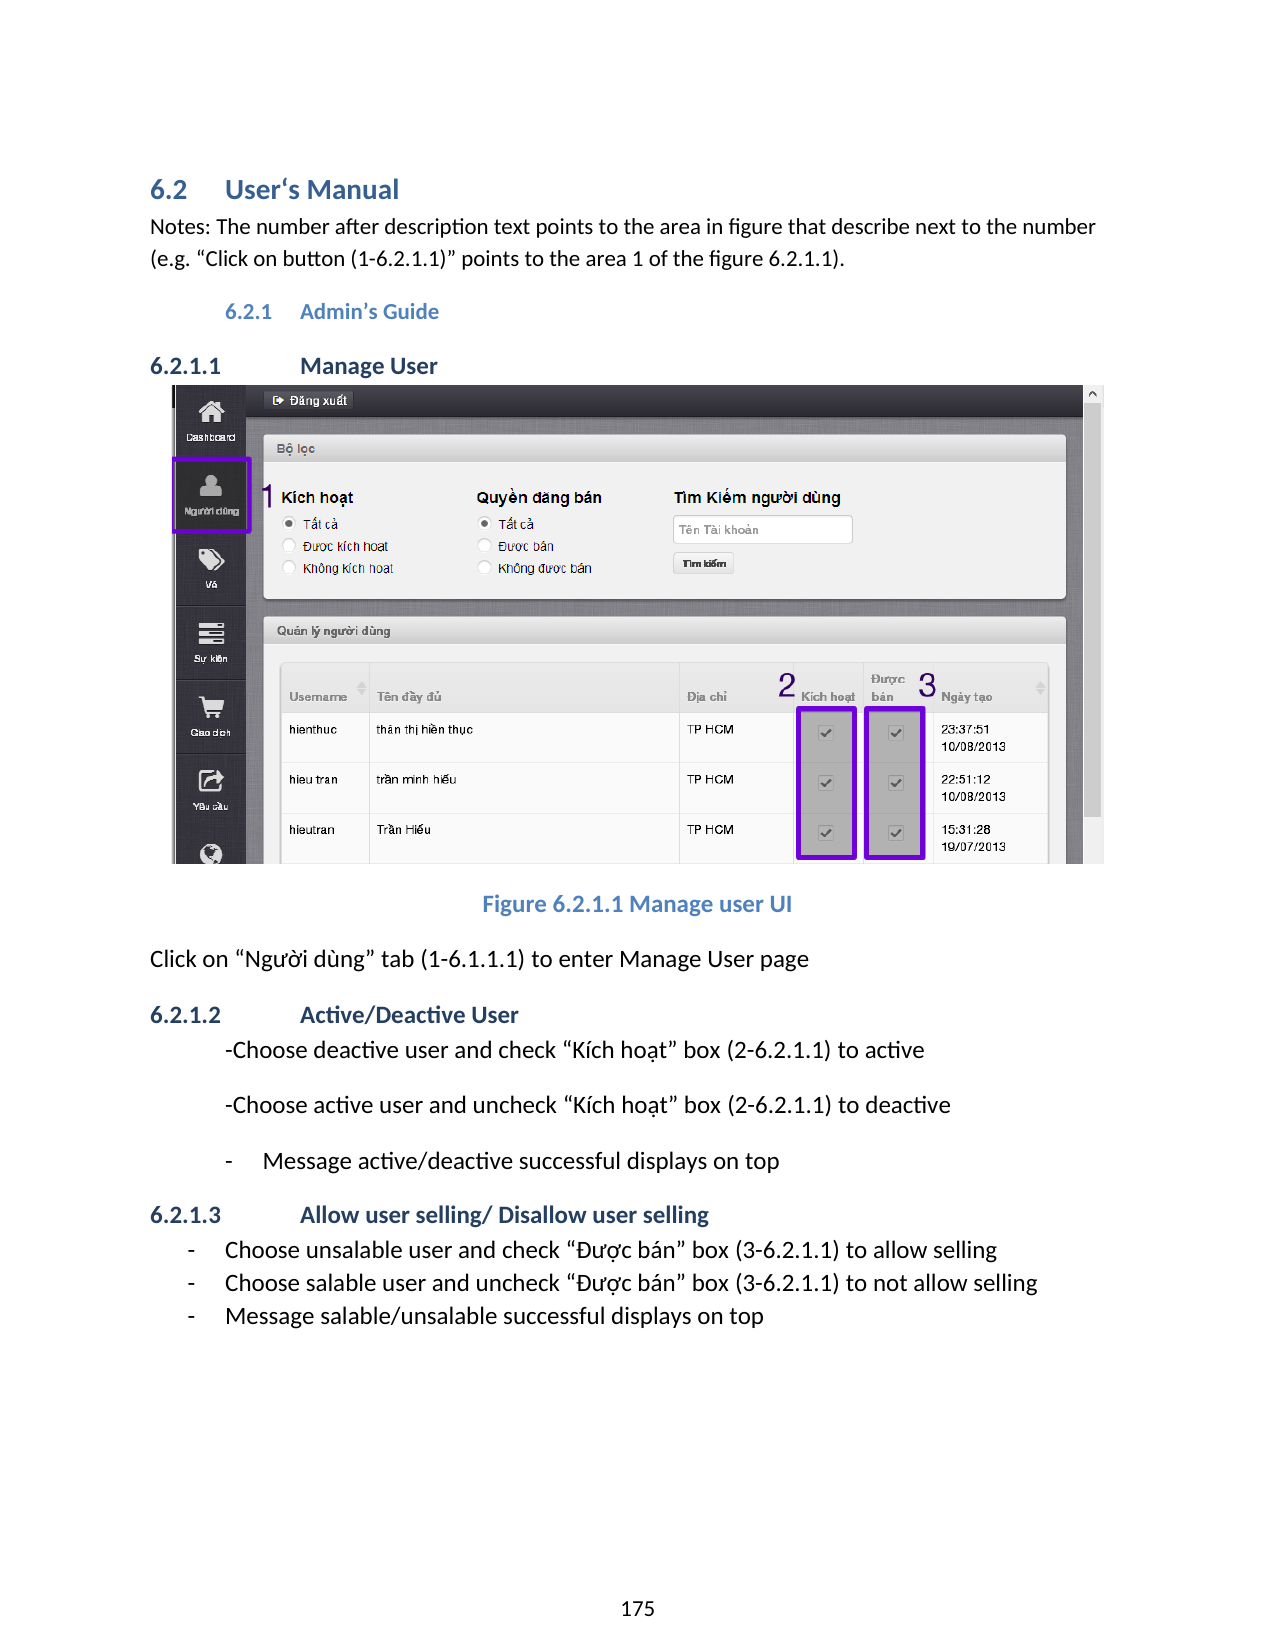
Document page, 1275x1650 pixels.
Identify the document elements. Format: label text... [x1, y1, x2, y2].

list Message active/deactive successful displays on top [225, 1145, 1125, 1176]
picture [171, 385, 1104, 864]
subtitle 6.2.1.3 Allow user selling/ Disallow user selling [150, 1199, 1125, 1230]
text -Choose active user and uncheck “Kích hoạt” box (2-6.2.1.1) to deactive [225, 1089, 1125, 1120]
subtitle 6.2.1 Admin’s Guide [150, 297, 1125, 325]
list Message salable/unsalable successful displays on top [187, 1300, 1125, 1331]
text Figure 6.2.1.1 Manage user UI [150, 888, 1125, 919]
list Choose unsalable user and check “Được bán” box (3-6.2.1.1) to allow selling [187, 1234, 1125, 1265]
text Notes: The number after description text points to the area in figure that describe next to the number (e.g. “Click on button (1-6.2.1.1)” points to the area 1 of the figure 6.2.1.1). [150, 212, 1125, 272]
subtitle 6.2 User‘s Manual [150, 171, 1125, 206]
text -Choose deactive user and check “Kích hoạt” box (2-6.2.1.1) to active [225, 1034, 1125, 1064]
text Click on “Người dùng” tab (1-6.1.1.1) to enter Manage User page [150, 943, 1125, 973]
subtitle 6.2.1.1 Manage User [150, 350, 1125, 381]
list Choose salable user and uncheck “Được bán” box (3-6.2.1.1) to not allow selling [187, 1267, 1125, 1298]
subtitle 6.2.1.2 Active/Deactive User [150, 999, 1125, 1029]
